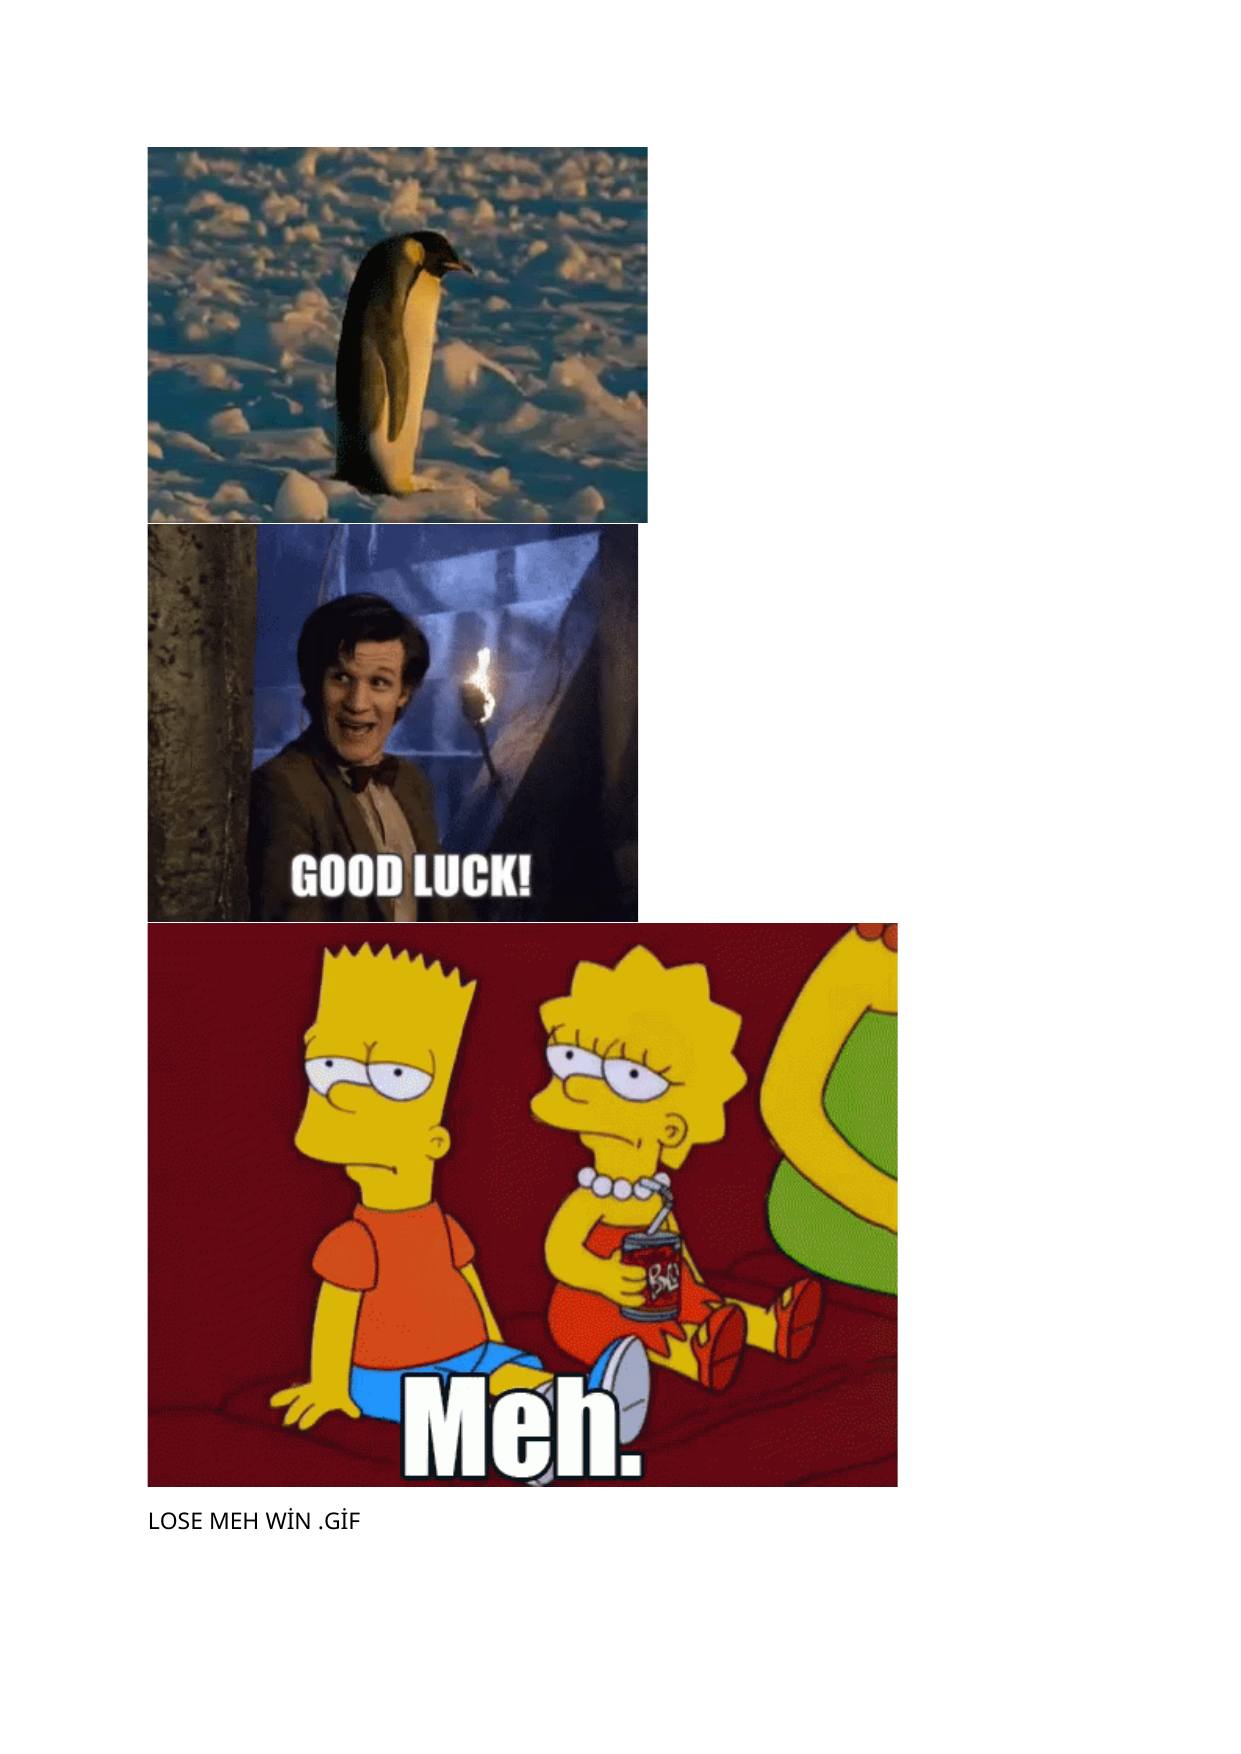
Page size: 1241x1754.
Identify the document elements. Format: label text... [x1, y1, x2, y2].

picture [147, 524, 639, 922]
text LOSE MEH WİN .GİF [148, 1505, 1093, 1536]
picture [147, 923, 898, 1487]
picture [147, 147, 648, 523]
